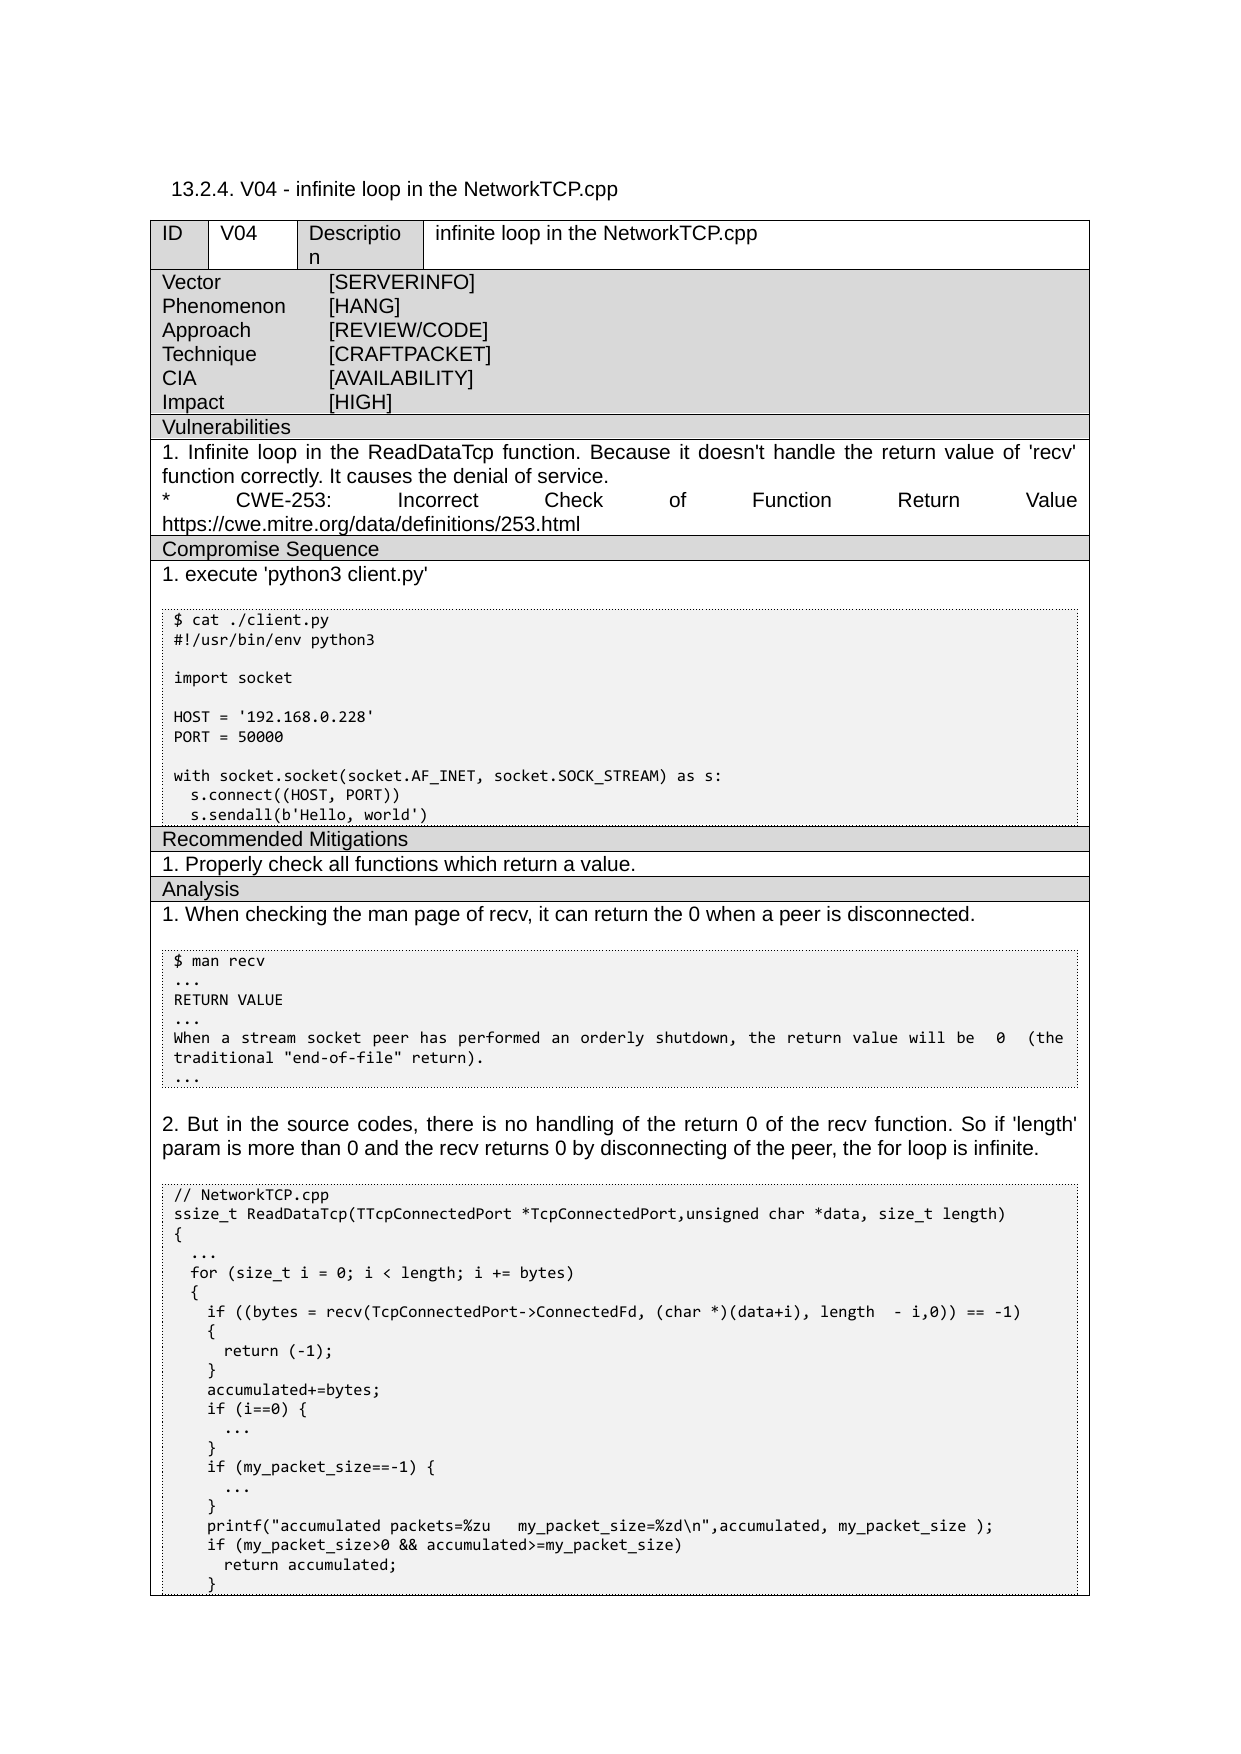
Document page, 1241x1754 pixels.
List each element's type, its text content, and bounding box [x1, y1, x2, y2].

table_cell Analysis [151, 877, 1089, 901]
table_header infinite loop in the NetworkTCP.cpp [424, 221, 1089, 269]
table_cell Vulnerabilities [151, 415, 1089, 438]
table_cell Recommended Mitigations [151, 827, 1089, 851]
table_cell Compromise Sequence [151, 536, 1089, 560]
table_cell 1. execute 'python3 client.py' [151, 561, 1089, 826]
table_header Description [298, 221, 423, 269]
subtitle 13.2.4. V04 - infinite loop in the NetworkTCP.cpp [171, 177, 1069, 201]
table_cell 1. Infinite loop in the ReadDataTcp function. Because it doesn't handle the return value of 'recv' function correctly. It causes the denial of service. * CWE-253: Incorrect Check of Function Return Value https://cwe.mitre.org/data/definitions/253.html [151, 440, 1089, 535]
table_cell Vector [SERVERINFO] Phenomenon [HANG] Approach [REVIEW/CODE] Technique [CRAFTPACKET] CIA [AVAILABILITY] Impact [HIGH] [151, 270, 1089, 413]
table_header ID [151, 221, 208, 269]
table_cell 1. Properly check all functions which return a value. [151, 852, 1089, 876]
table_header V04 [209, 221, 297, 269]
